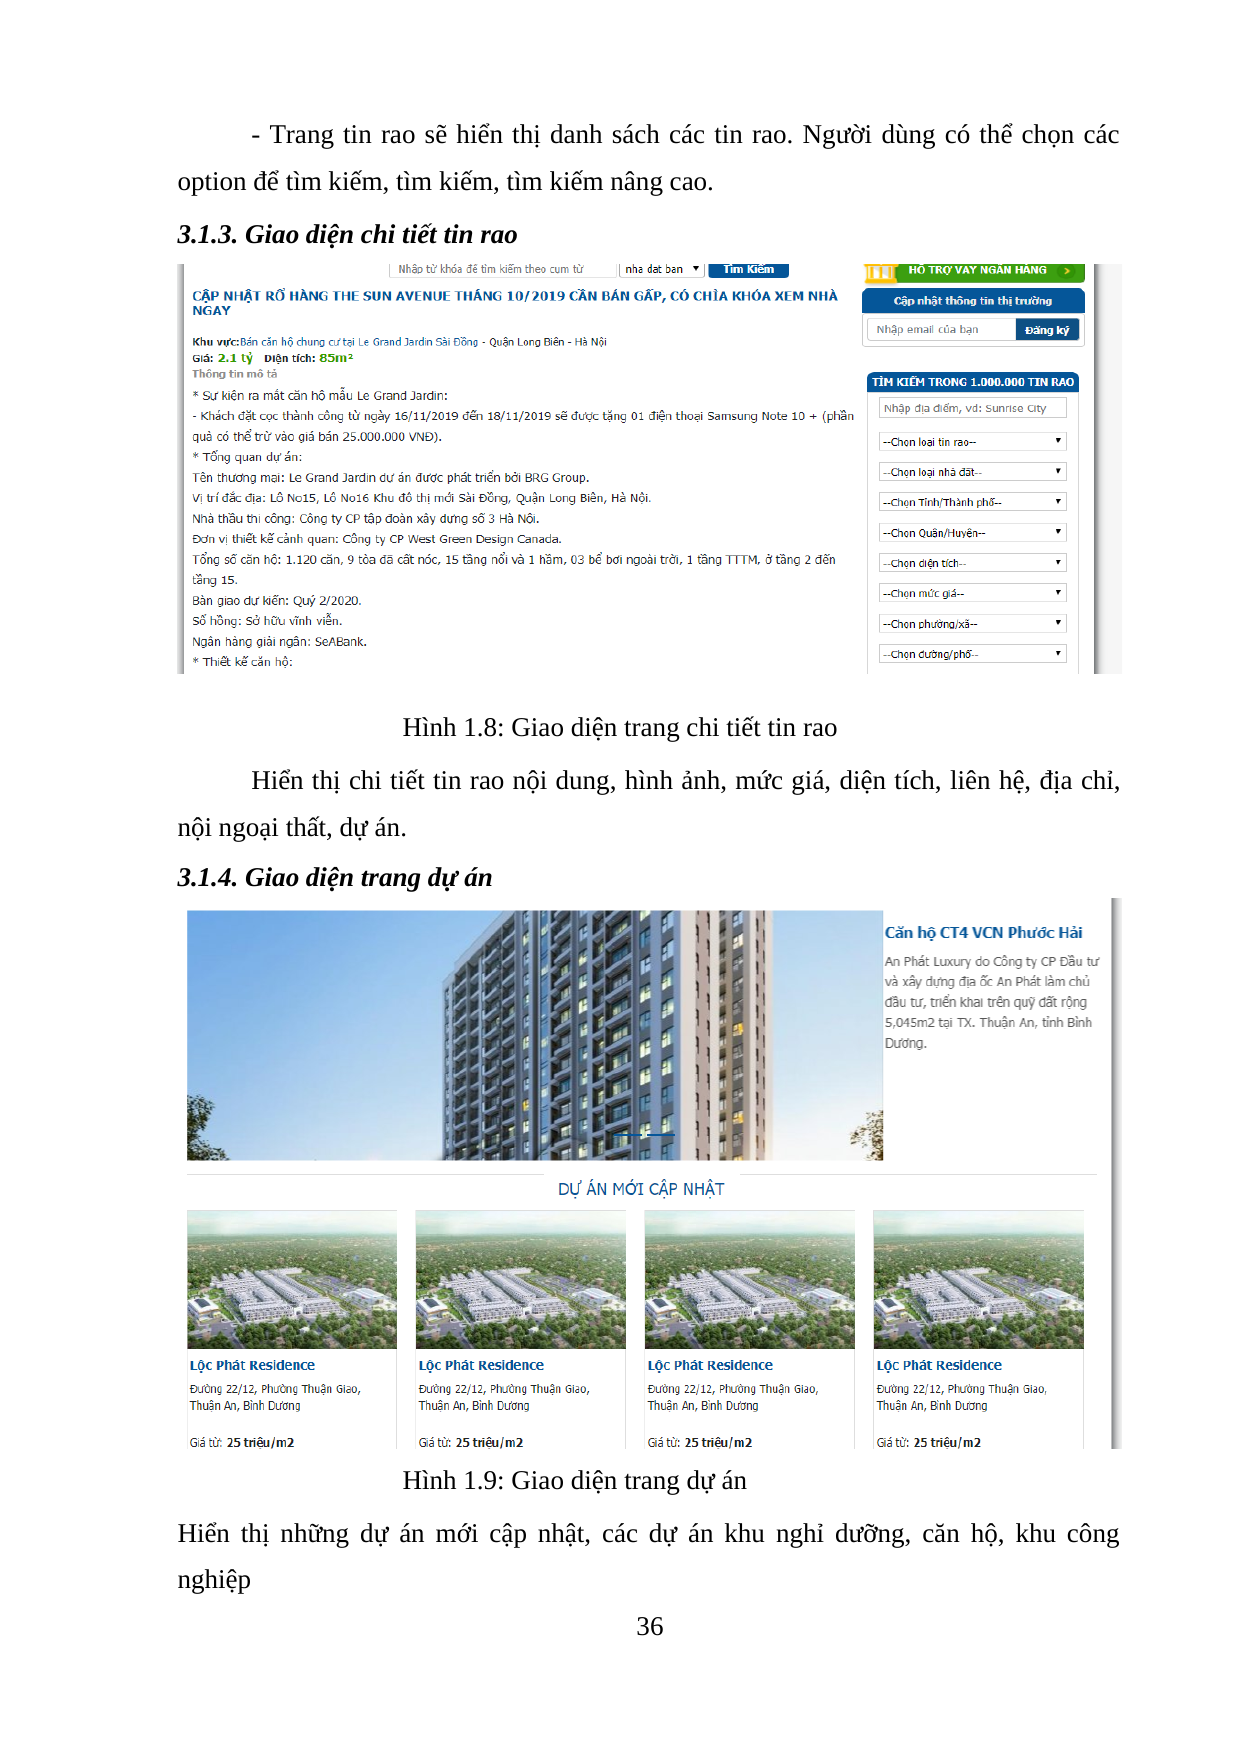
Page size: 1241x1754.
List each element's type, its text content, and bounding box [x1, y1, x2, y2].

text Hiển thị những dự án mới cập nhật, các dự án khu nghỉ dưỡng, căn hộ, khu công nghiệp [177, 1517, 1122, 1594]
text Hình 1.8: Giao diện trang chi tiết tin rao [327, 674, 1122, 742]
list Hình 1.9: Giao diện trang dự án [402, 1464, 1122, 1495]
text - Trang tin rao sẽ hiển thị danh sách các tin rao. Người dùng có thể chọn các option để tìm kiếm, tìm kiếm, tìm kiếm nâng cao. [177, 118, 1122, 196]
list 3.1.3. Giao diện chi tiết tin rao [177, 218, 1122, 249]
picture [177, 898, 1122, 1449]
subtitle 3.1.4. Giao diện trang dự án [177, 862, 1122, 893]
text Hiển thị chi tiết tin rao nội dung, hình ảnh, mức giá, diện tích, liên hệ, địa chỉ, nội ngoại thất, dự án. [177, 764, 1122, 842]
picture [177, 264, 1123, 674]
